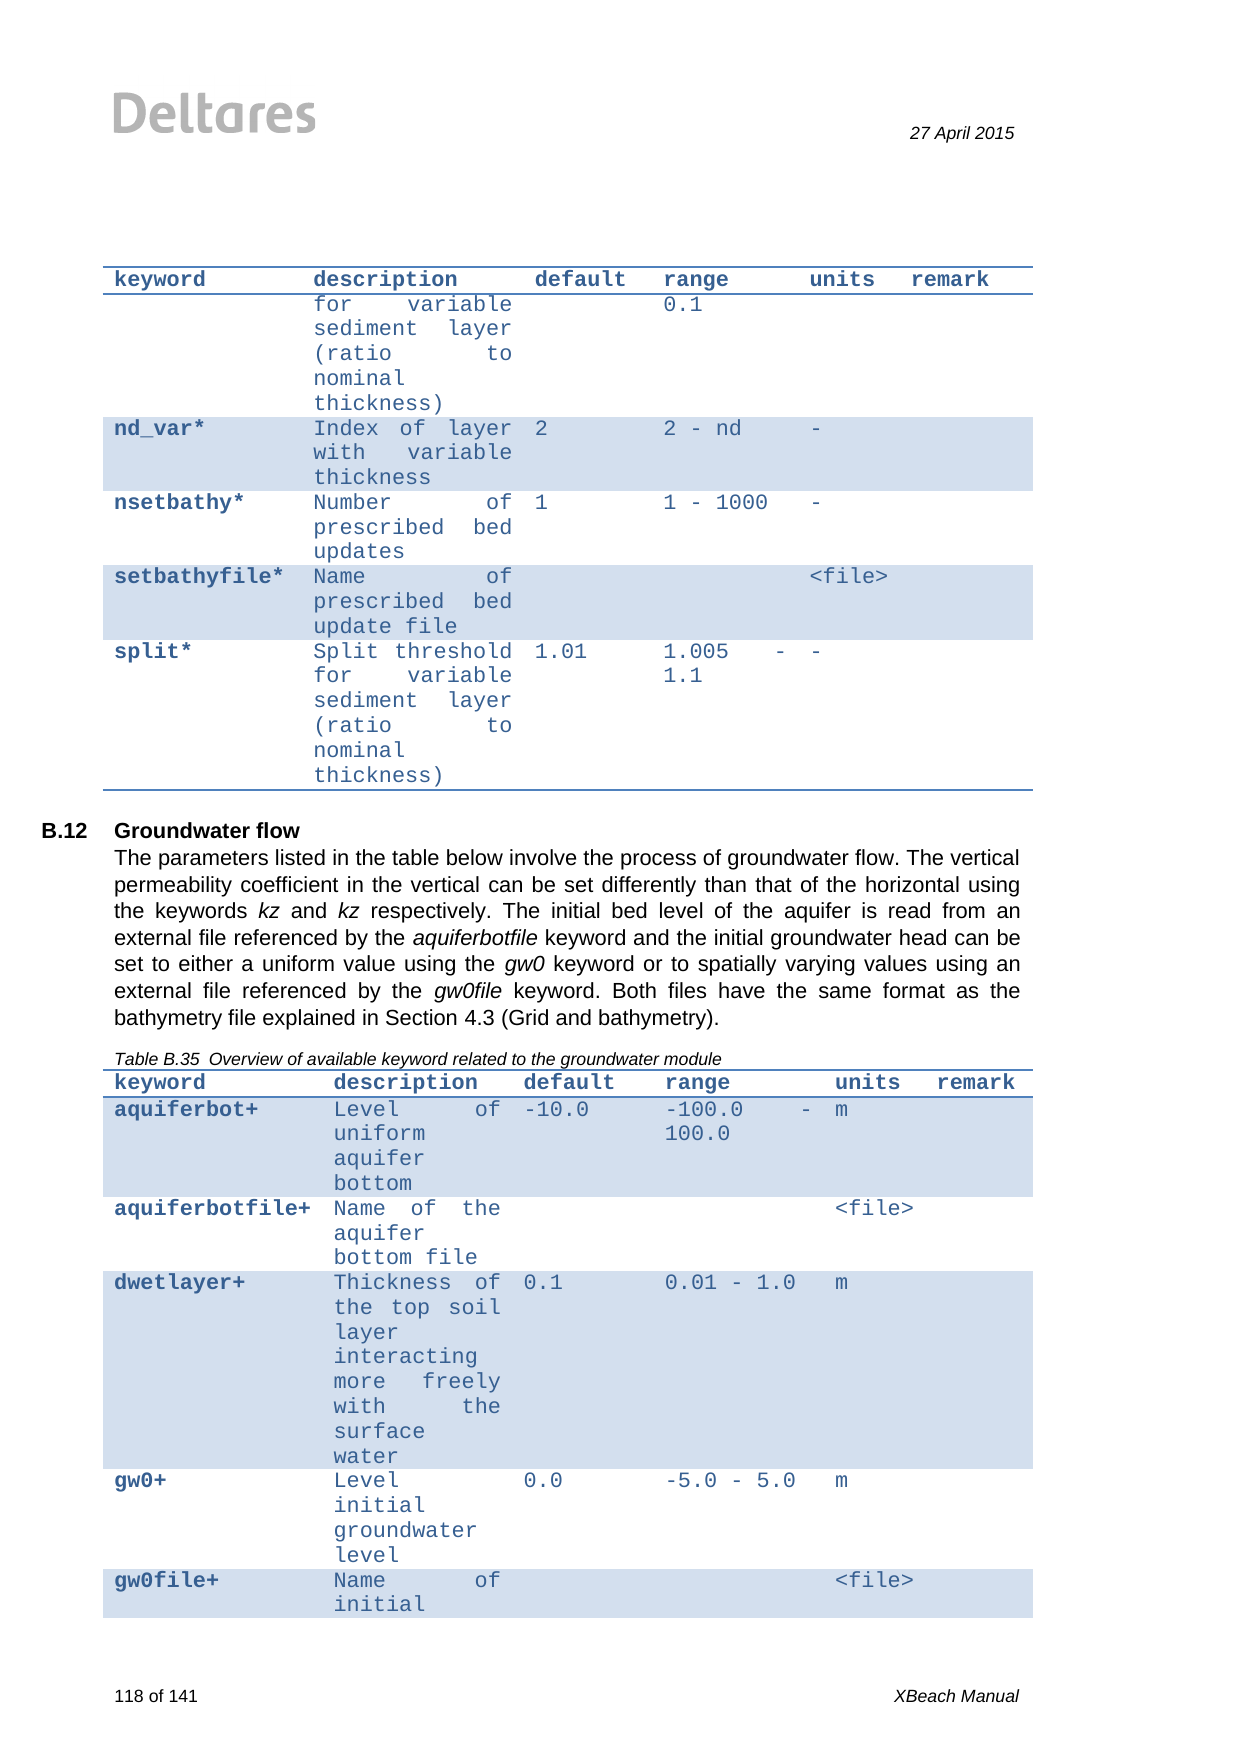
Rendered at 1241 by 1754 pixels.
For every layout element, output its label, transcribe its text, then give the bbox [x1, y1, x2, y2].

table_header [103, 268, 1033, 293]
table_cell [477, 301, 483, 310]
subtitle Groundwater flow [87, 817, 1022, 844]
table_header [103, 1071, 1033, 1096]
text The parameters listed in the table below involve the process of groundwater flow. The vertical permeability coefficient in the vertical can be set differently than that of the horizontal using the keywords kz and kz respectively. The initial bed level of the aquifer is read from an external file referenced by the aquiferbotfile keyword and the initial groundwater head can be set to either a uniform value using the gw0 keyword or to spatially varying values using an external file referenced by the gw0file keyword. Both files have the same format as the bathymetry file explained in Section 4.3 (Grid and bathymetry). [114, 844, 1022, 1030]
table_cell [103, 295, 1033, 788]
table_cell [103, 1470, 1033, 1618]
picture [113, 75, 315, 133]
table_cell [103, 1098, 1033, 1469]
